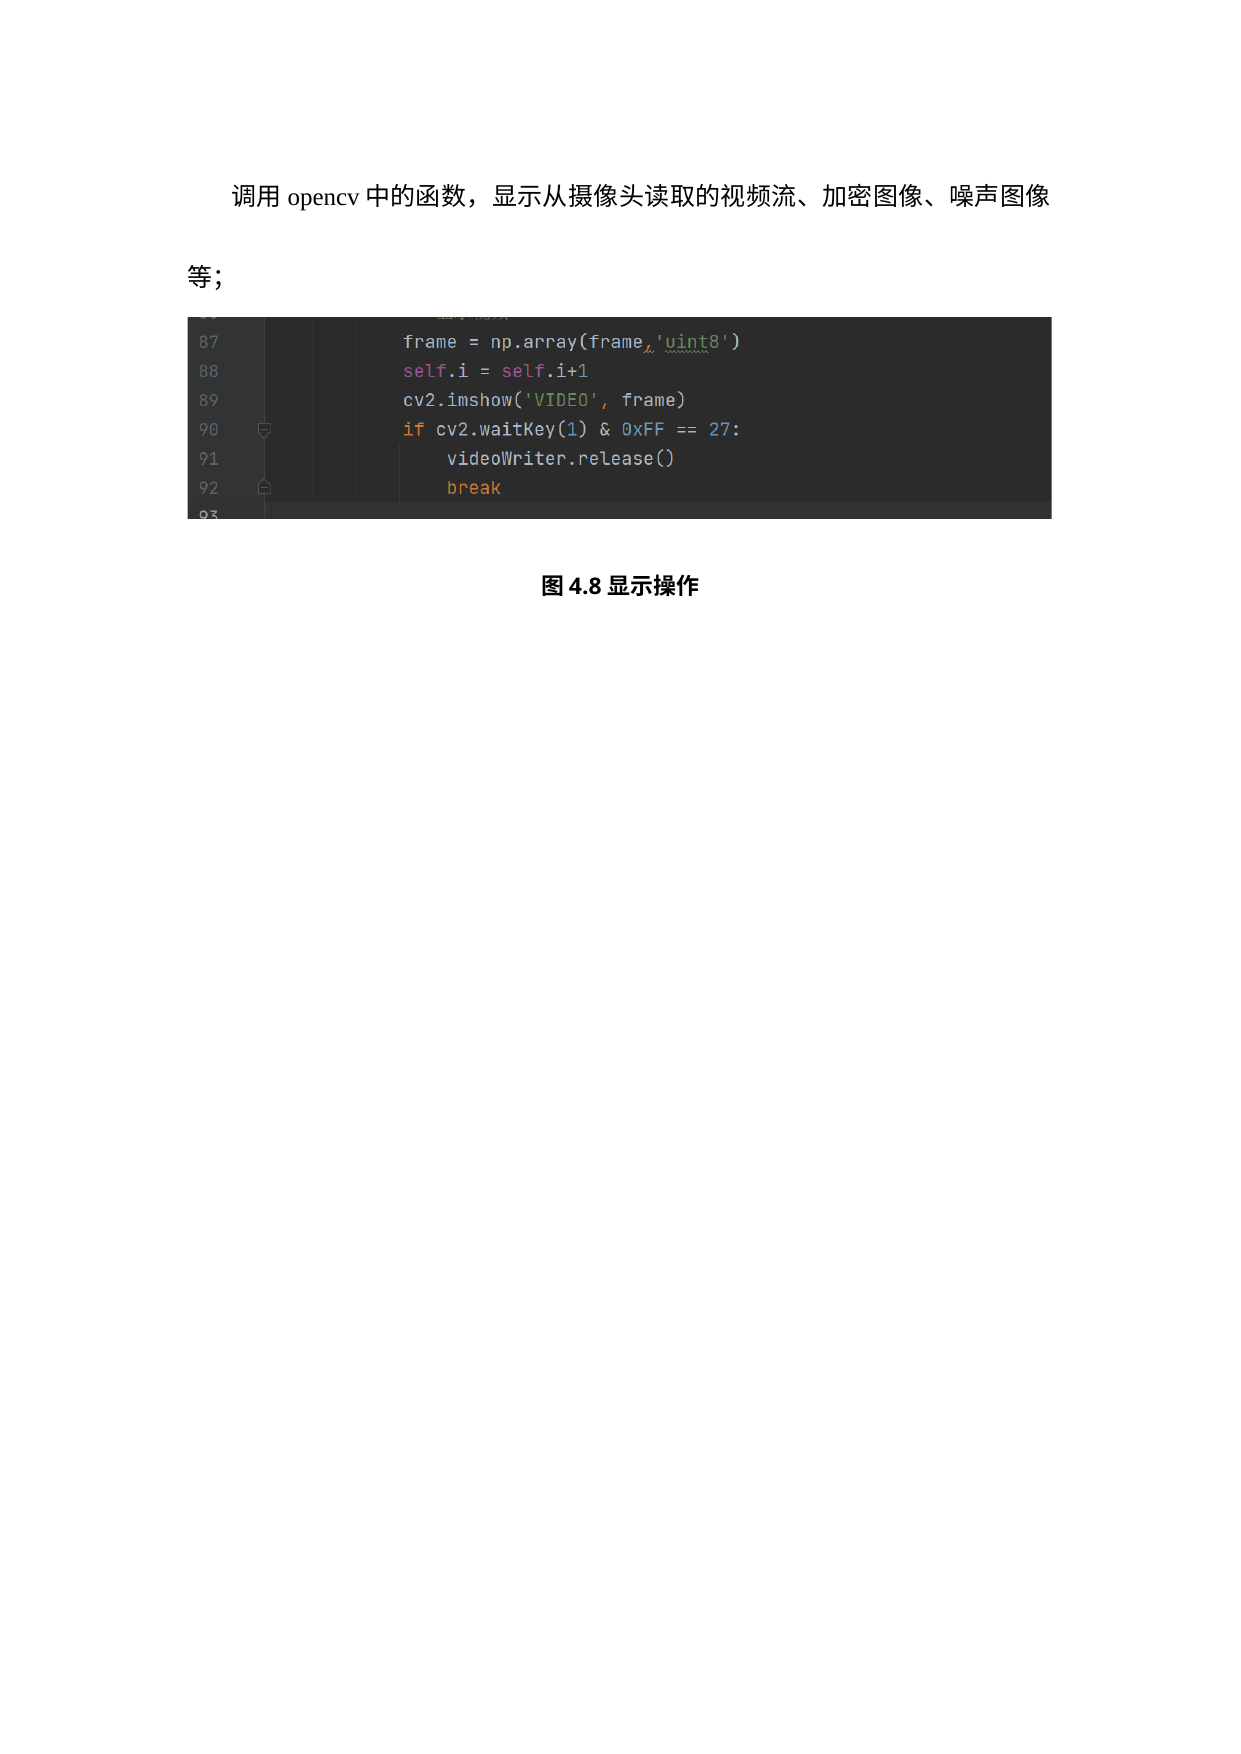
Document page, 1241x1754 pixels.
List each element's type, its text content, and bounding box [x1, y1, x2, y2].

text 调用opencv中的函数，显示从摄像头读取的视频流、加密图像、噪声图像等； [187, 162, 1053, 308]
list 图4.8 显示操作 [187, 552, 1053, 617]
picture [187, 317, 1052, 519]
